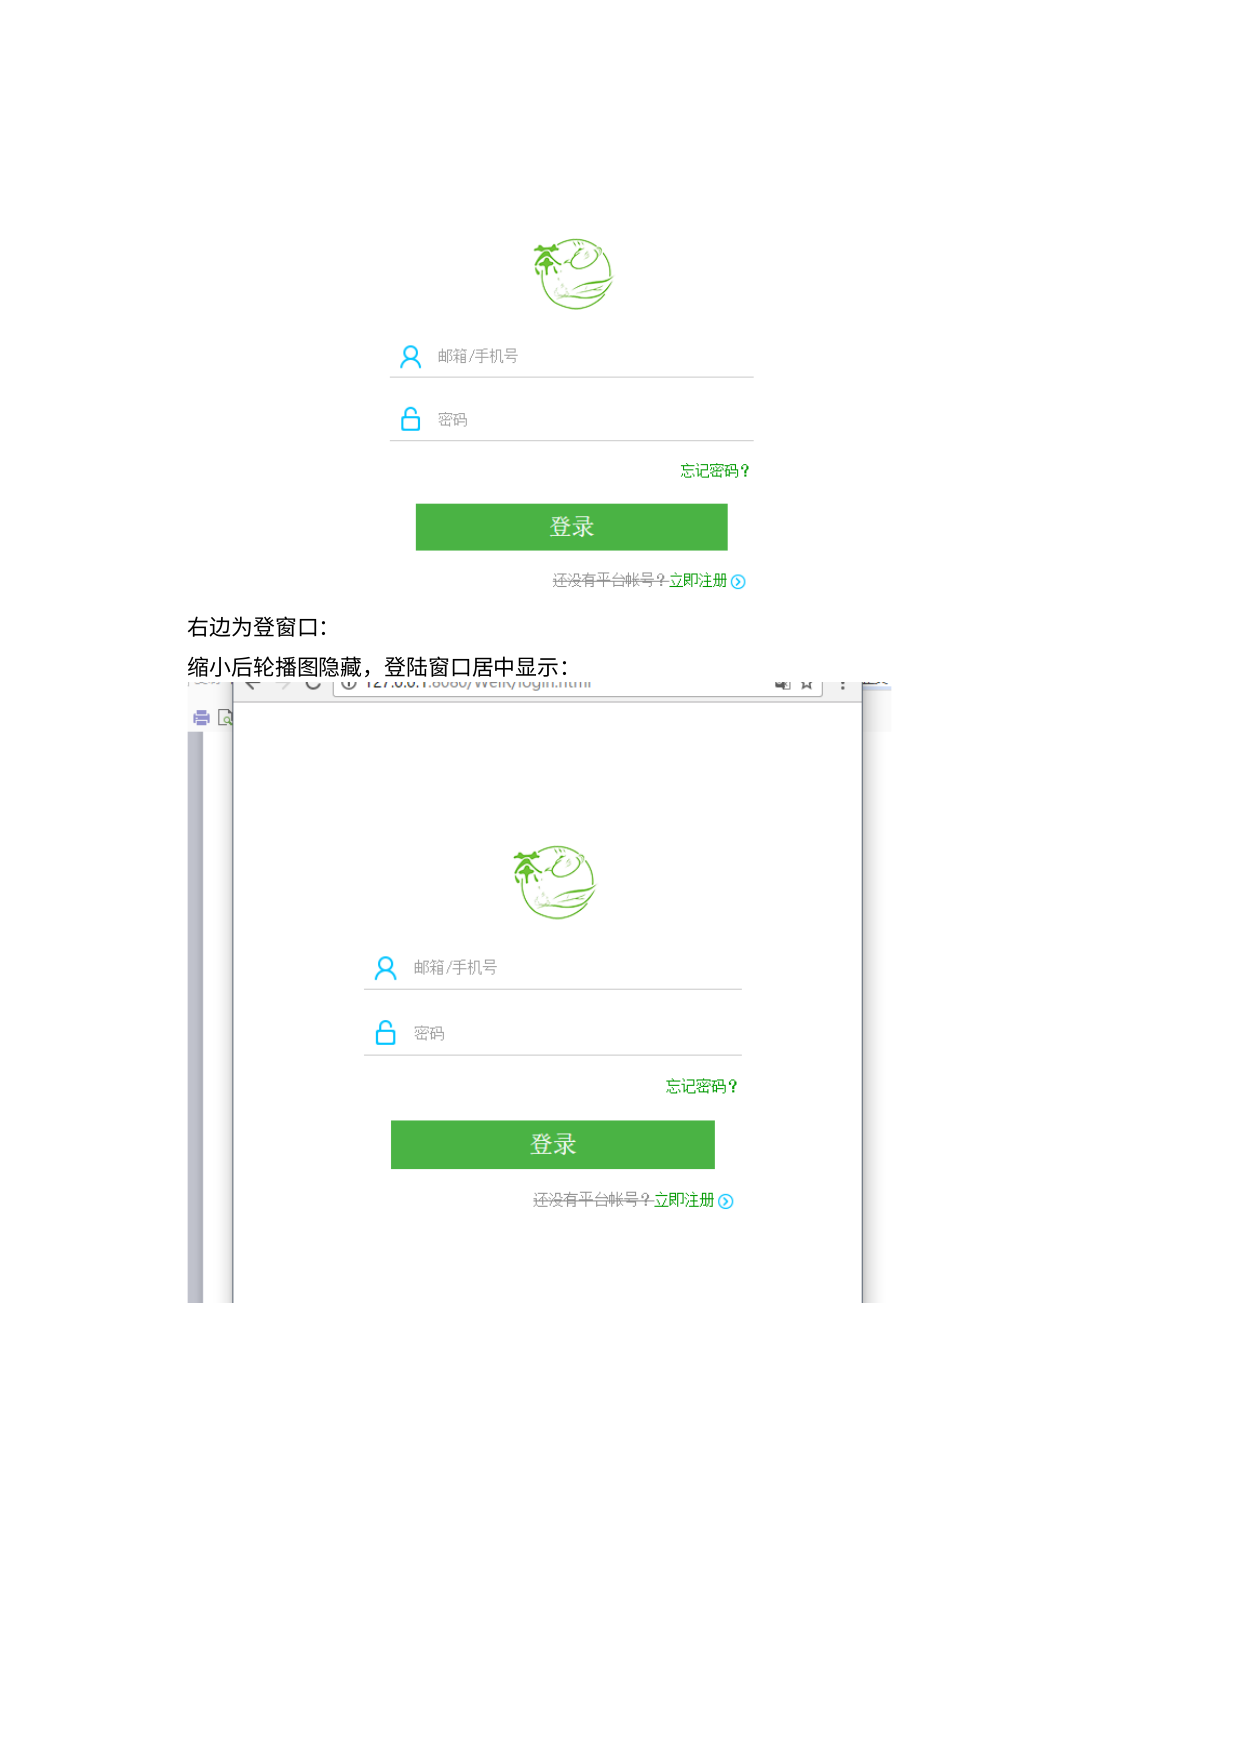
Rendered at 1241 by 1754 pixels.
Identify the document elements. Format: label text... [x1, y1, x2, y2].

picture [340, 162, 814, 636]
picture [187, 682, 892, 1303]
text 缩小后轮播图隐藏，登陆窗口居中显示： [187, 649, 1053, 682]
